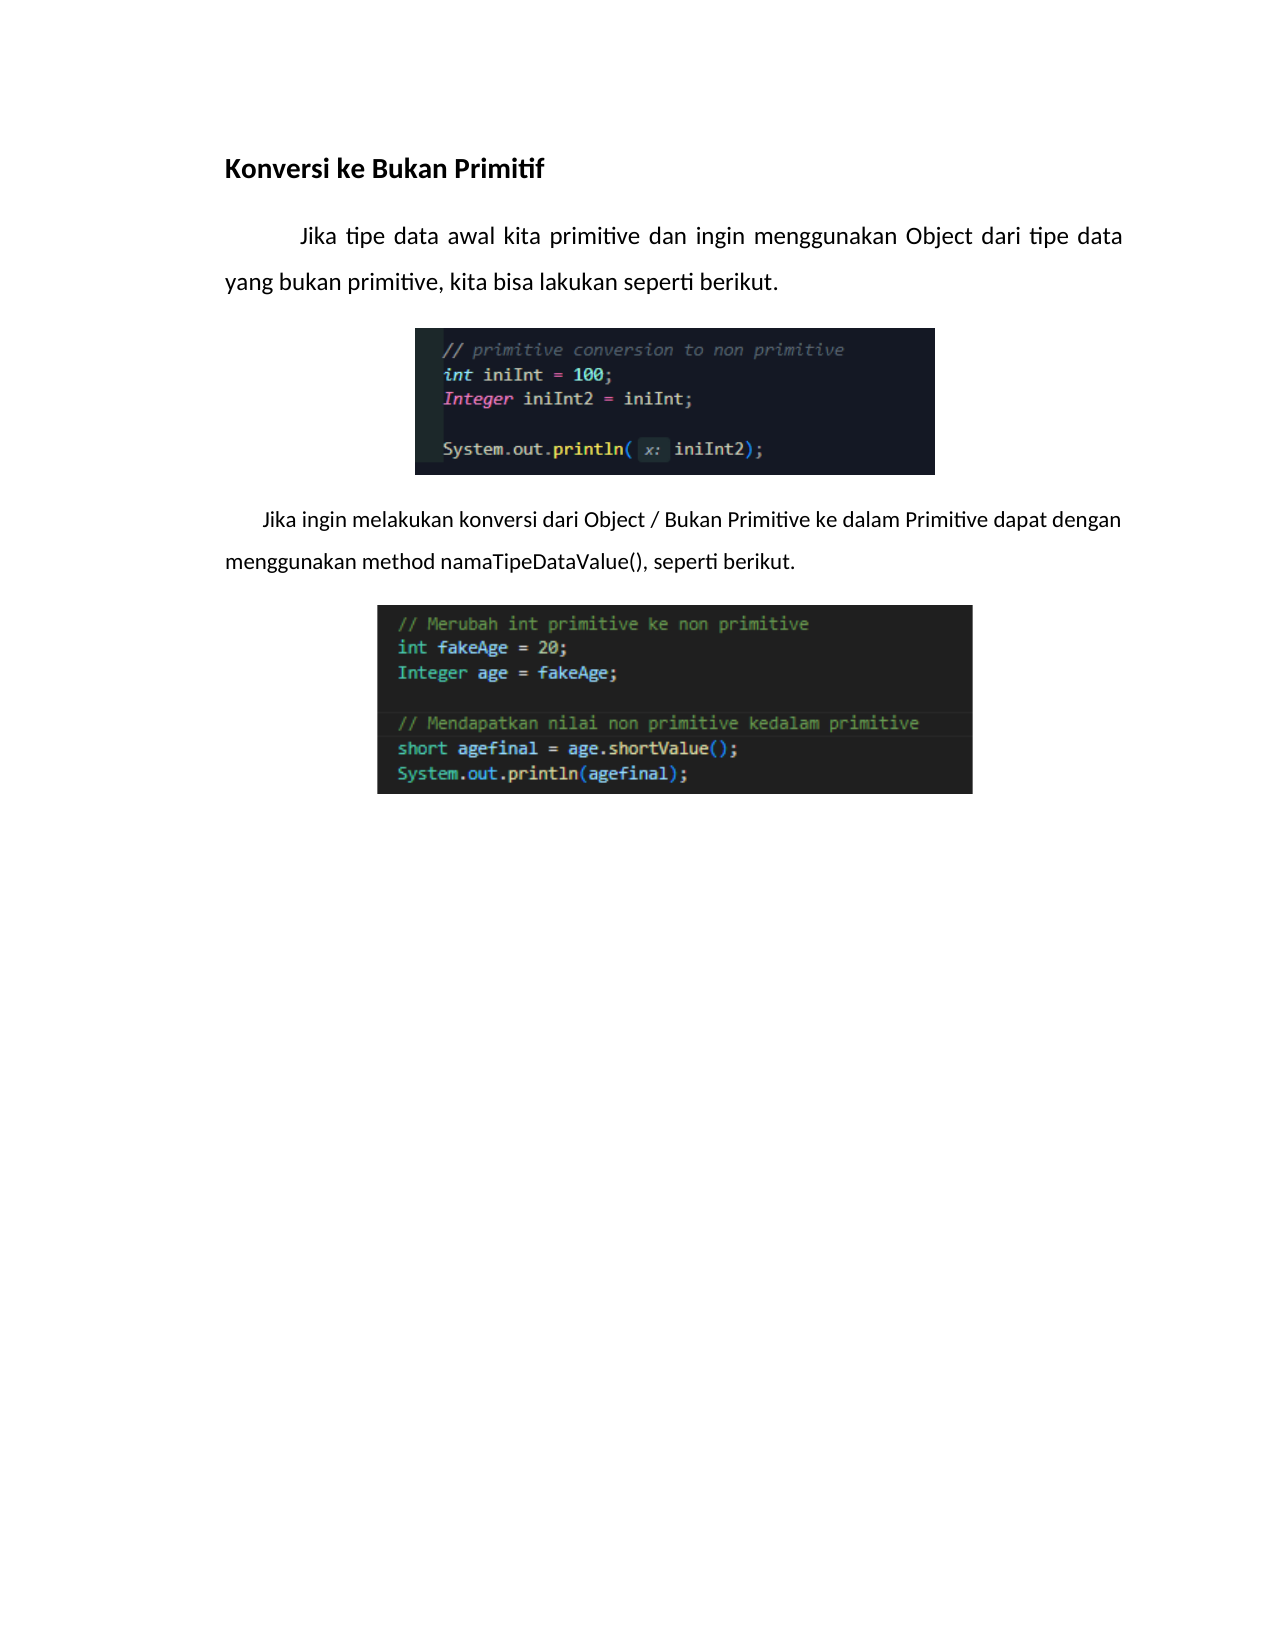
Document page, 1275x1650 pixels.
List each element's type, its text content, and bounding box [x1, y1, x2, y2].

picture [377, 605, 973, 794]
subtitle Konversi ke Bukan Primitif [225, 150, 1125, 186]
text Jika ingin melakukan konversi dari Object / Bukan Primitive ke dalam Primitive dapat dengan menggunakan method namaTipeDataValue(), seperti berikut. [225, 505, 1125, 575]
text Jika tipe data awal kita primitive dan ingin menggunakan Object dari tipe data yang bukan primitive, kita bisa lakukan seperti berikut. [225, 220, 1125, 296]
picture [415, 328, 935, 475]
